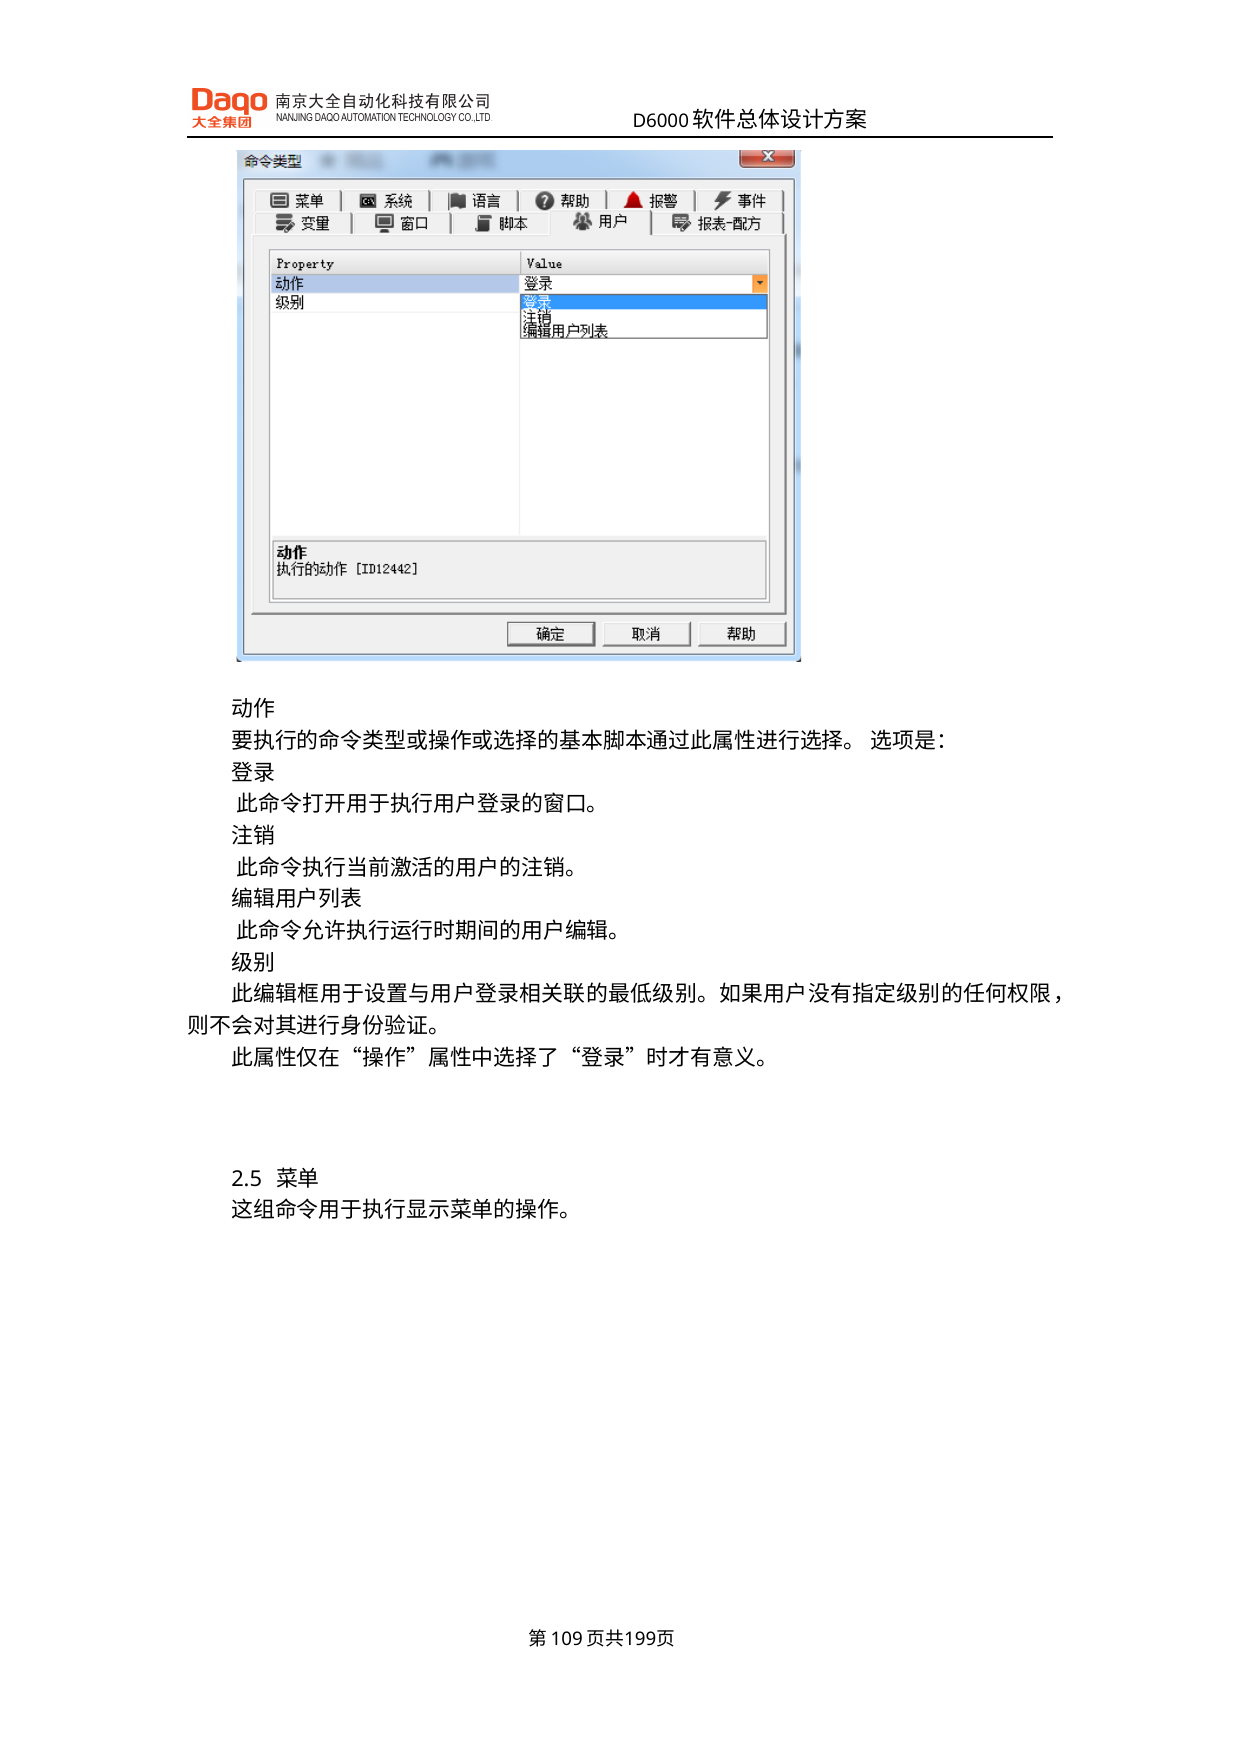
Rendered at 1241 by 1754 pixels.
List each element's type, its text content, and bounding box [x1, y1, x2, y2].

text 2.5 菜单 [187, 1161, 1053, 1192]
text 此命令允许执行运行时期间的用户编辑。 [187, 913, 1053, 945]
text 要执行的命令类型或操作或选择的基本脚本通过此属性进行选择。 选项是： [187, 723, 1053, 755]
text 编辑用户列表 [187, 881, 1053, 913]
text 此命令执行当前激活的用户的注销。 [187, 850, 1053, 881]
text 此属性仅在“操作”属性中选择了“登录”时才有意义。 [187, 1040, 1053, 1071]
picture [236, 150, 802, 662]
text 此编辑框用于设置与用户登录相关联的最低级别。如果用户没有指定级别的任何权限，则不会对其进行身份验证。 [187, 976, 1053, 1040]
text 级别 [187, 945, 1053, 976]
text 注销 [187, 818, 1053, 850]
text 这组命令用于执行显示菜单的操作。 [187, 1192, 1053, 1224]
text 动作 [187, 691, 1053, 723]
text 此命令打开用于执行用户登录的窗口。 [187, 786, 1053, 818]
picture [187, 88, 492, 128]
text 登录 [187, 755, 1053, 786]
